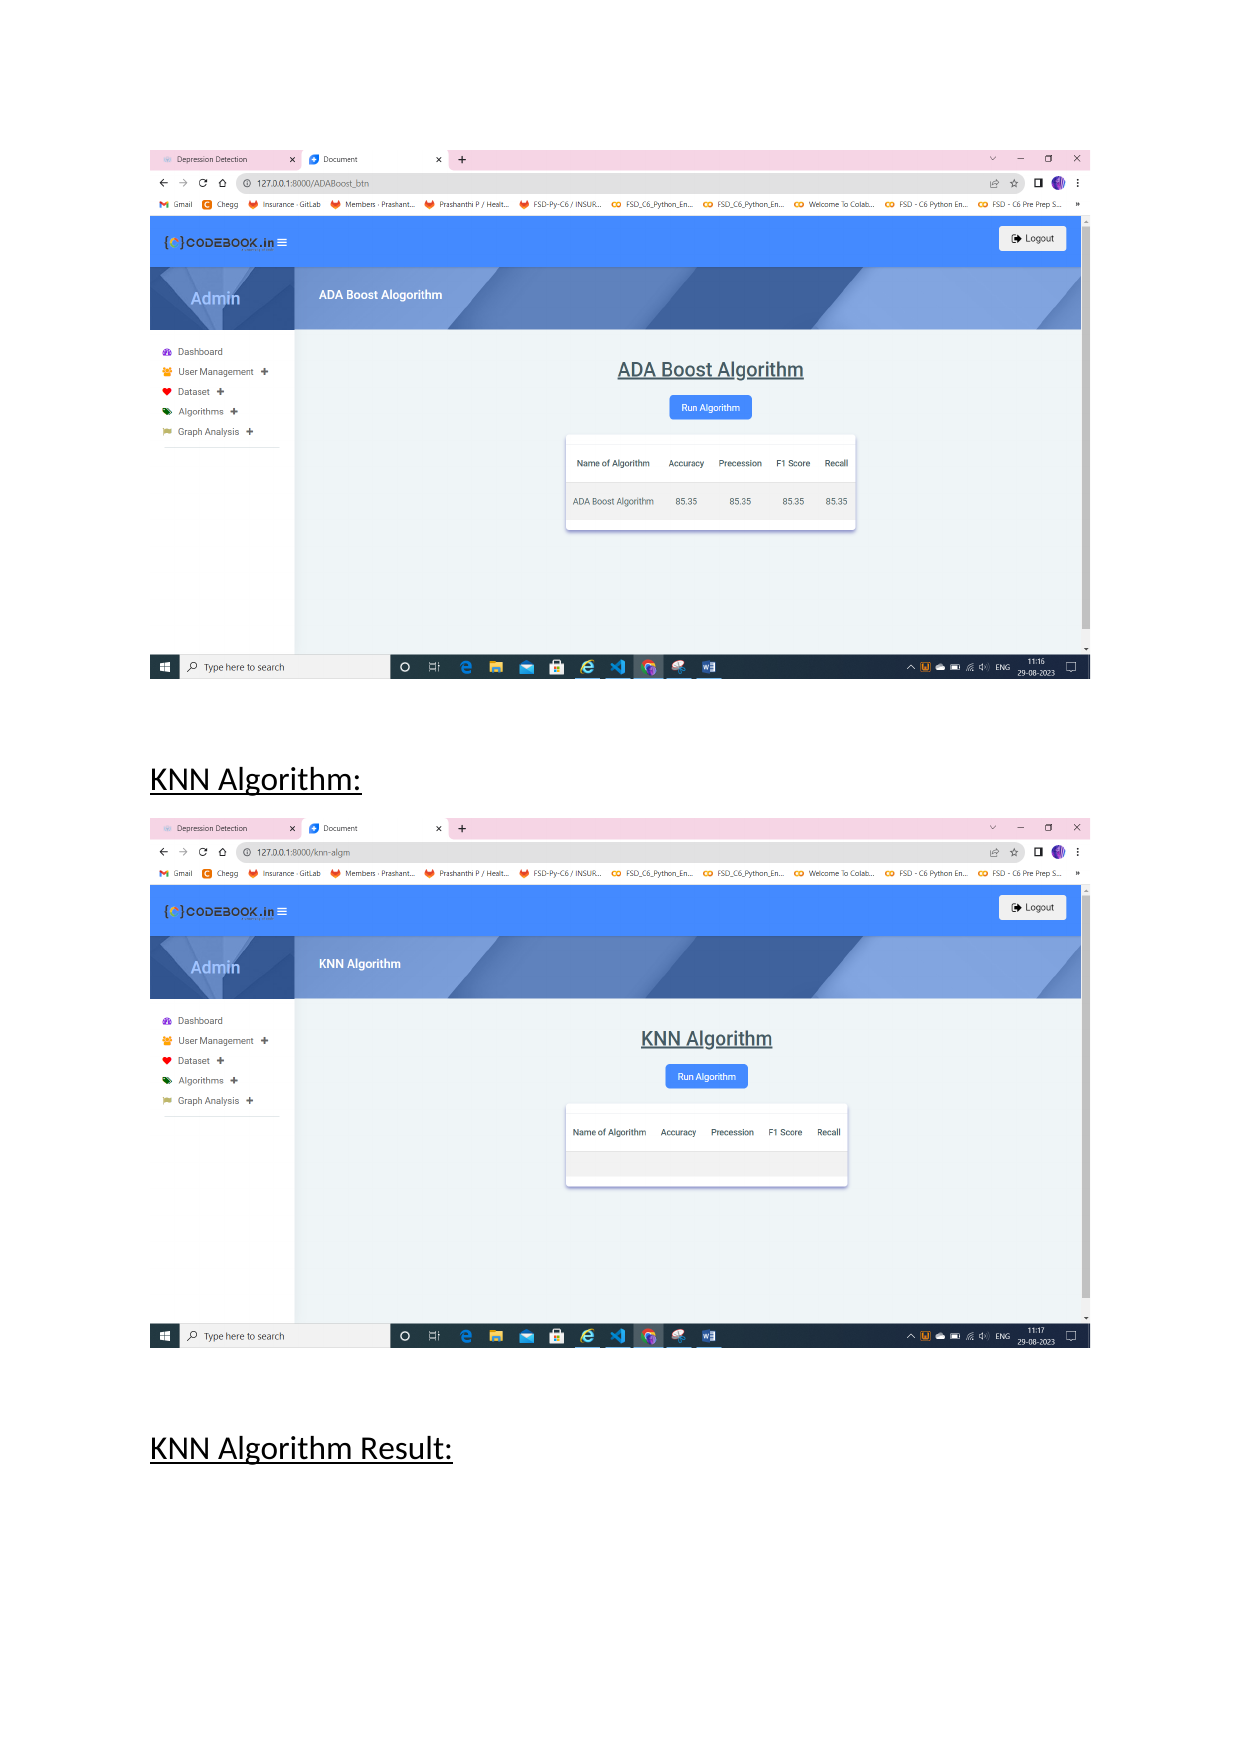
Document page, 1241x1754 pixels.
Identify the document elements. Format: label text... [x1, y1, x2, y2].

picture [150, 818, 1091, 1348]
text KNN Algorithm Result: [150, 1427, 1090, 1468]
text KNN Algorithm: [150, 758, 1090, 799]
picture [150, 150, 1091, 679]
